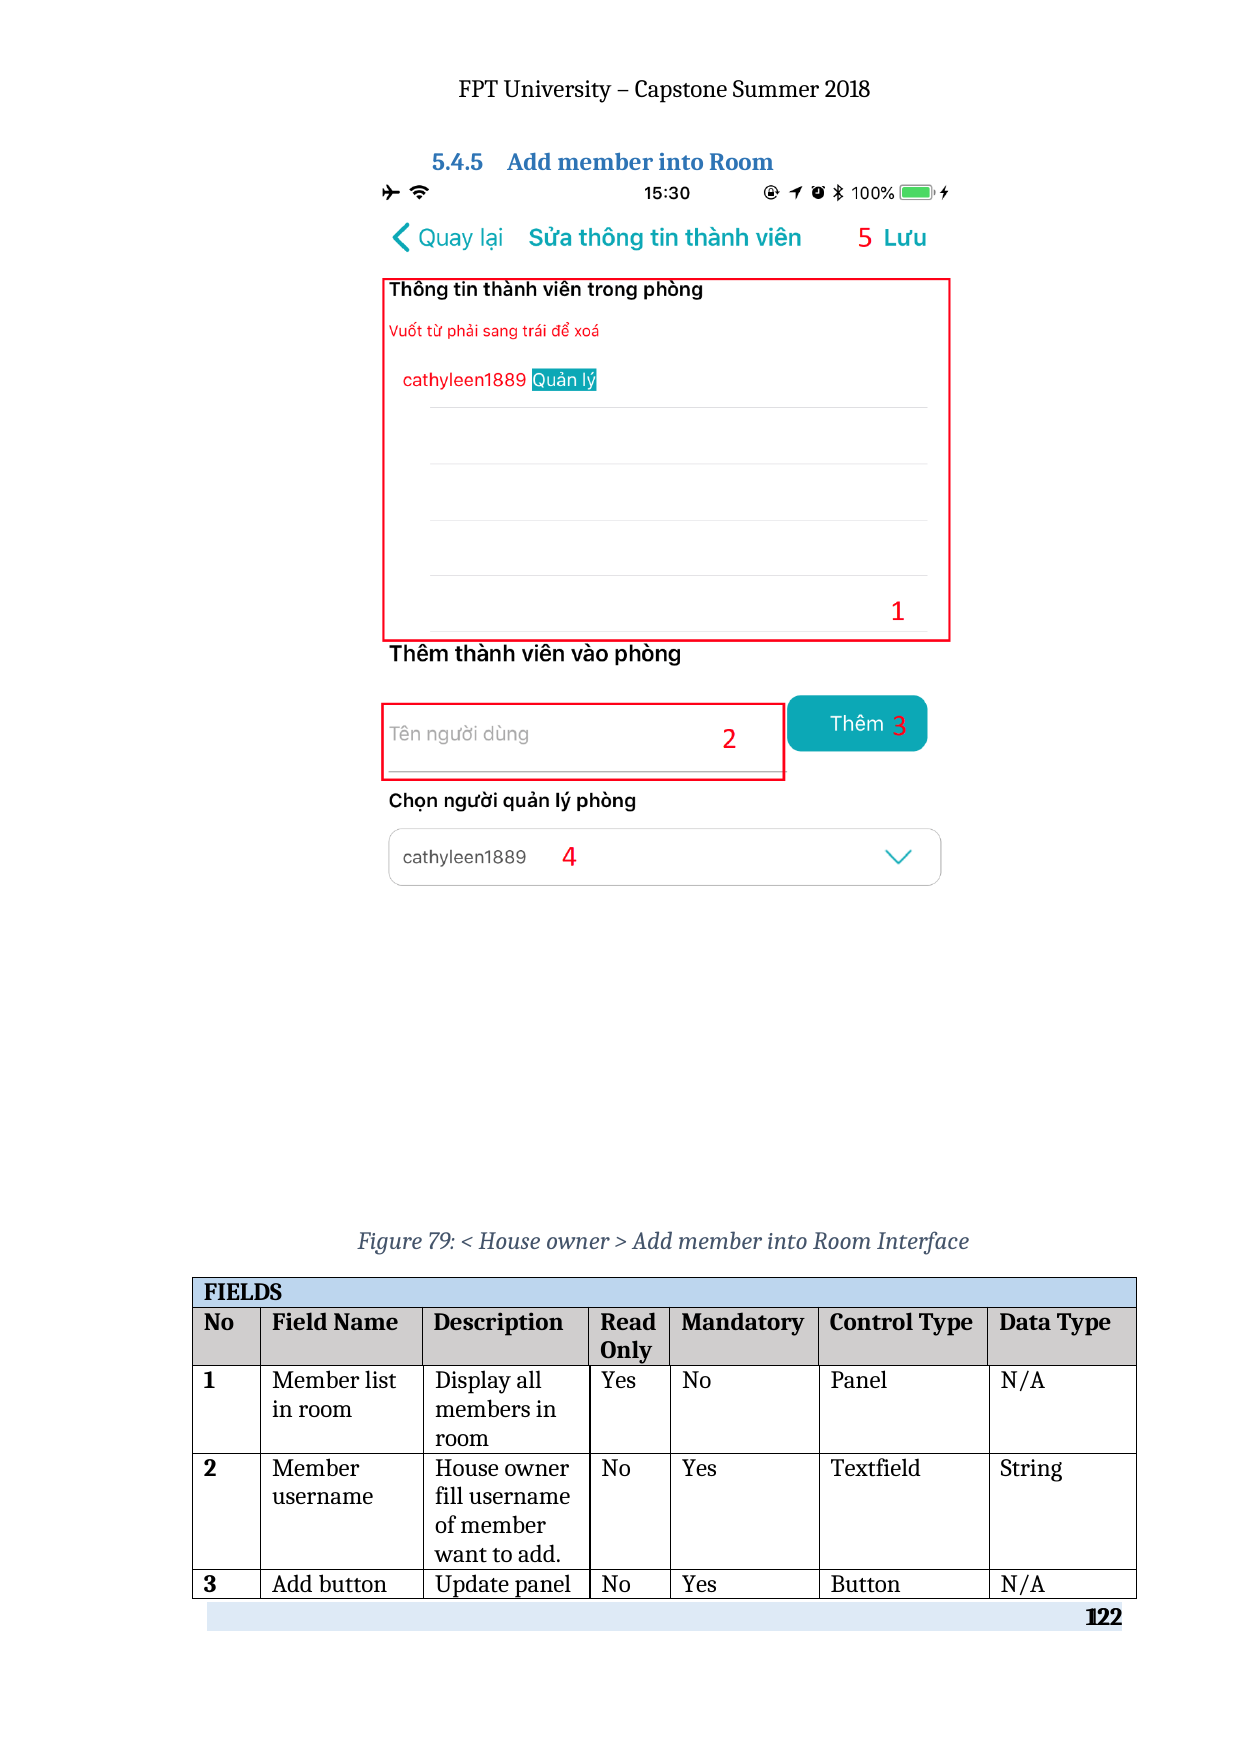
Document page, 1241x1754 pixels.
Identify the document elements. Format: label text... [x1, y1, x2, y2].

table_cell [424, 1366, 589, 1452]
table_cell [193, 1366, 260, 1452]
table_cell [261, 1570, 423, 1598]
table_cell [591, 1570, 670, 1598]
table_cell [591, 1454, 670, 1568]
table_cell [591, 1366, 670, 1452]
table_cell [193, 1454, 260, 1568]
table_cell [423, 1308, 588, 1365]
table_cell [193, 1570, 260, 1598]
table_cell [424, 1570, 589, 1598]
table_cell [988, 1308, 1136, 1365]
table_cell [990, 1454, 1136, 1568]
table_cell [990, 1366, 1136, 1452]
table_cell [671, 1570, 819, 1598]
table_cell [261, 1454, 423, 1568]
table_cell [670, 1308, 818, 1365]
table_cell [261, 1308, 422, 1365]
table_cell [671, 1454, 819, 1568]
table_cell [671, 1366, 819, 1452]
subtitle Add member into Room [432, 148, 1122, 176]
picture [374, 178, 954, 1209]
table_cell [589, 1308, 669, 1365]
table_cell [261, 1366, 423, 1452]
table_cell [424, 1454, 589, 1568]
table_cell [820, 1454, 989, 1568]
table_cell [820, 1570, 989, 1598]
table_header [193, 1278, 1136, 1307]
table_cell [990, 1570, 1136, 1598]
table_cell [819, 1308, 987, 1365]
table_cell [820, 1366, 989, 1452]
text Figure 79: < House owner > Add member into Room Interface [207, 1227, 1122, 1256]
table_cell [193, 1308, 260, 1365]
